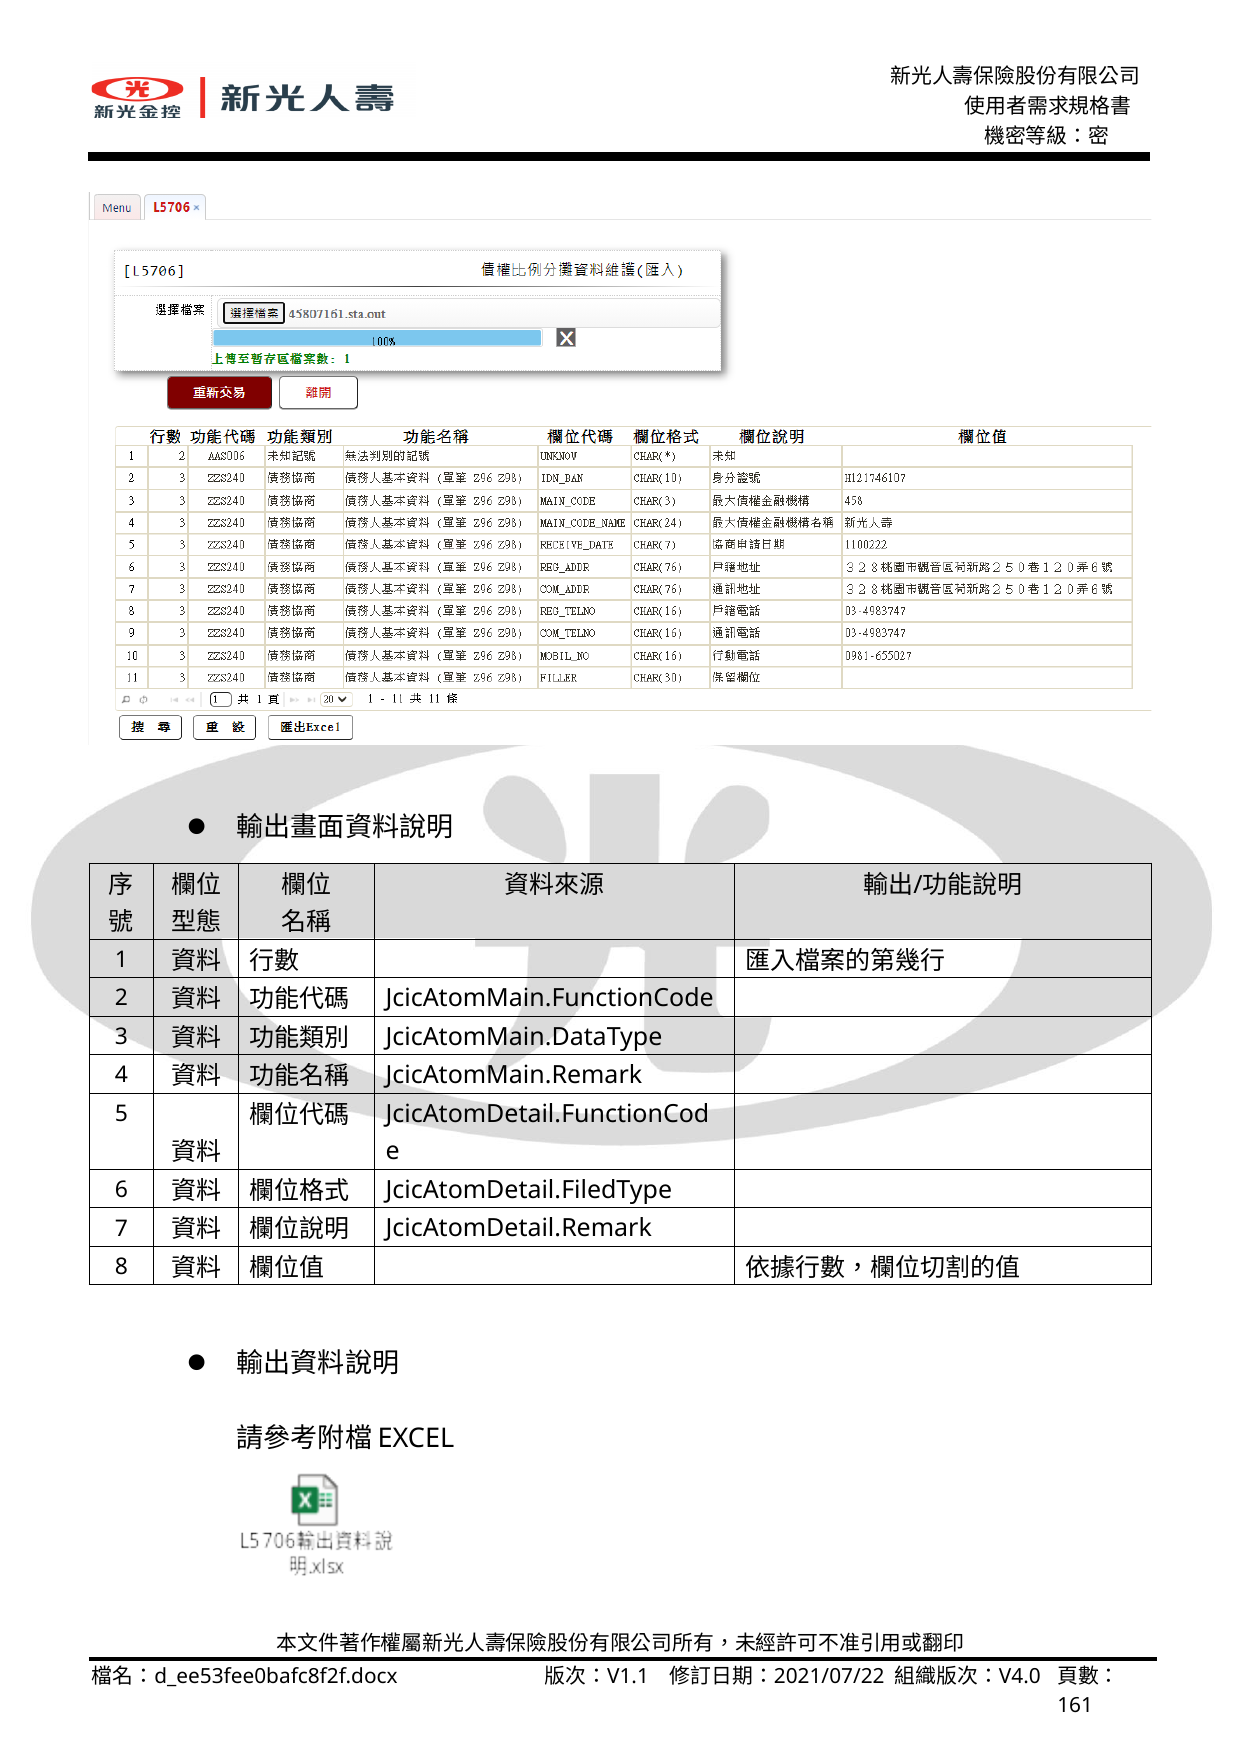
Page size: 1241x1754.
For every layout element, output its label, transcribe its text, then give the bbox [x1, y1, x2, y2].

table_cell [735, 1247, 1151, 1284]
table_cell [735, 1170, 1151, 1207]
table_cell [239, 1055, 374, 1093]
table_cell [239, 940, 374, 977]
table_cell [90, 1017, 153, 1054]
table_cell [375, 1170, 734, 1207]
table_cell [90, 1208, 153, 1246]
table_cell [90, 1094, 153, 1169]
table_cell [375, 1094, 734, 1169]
text 請參考附檔EXCEL [236, 1398, 1152, 1473]
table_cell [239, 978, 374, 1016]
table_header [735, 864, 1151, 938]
picture [91, 61, 417, 118]
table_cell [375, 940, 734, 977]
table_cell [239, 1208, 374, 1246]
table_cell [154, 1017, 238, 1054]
list 輸出資料說明 [186, 1323, 1152, 1398]
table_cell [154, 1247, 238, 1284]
list 輸出畫面資料說明 [186, 787, 1152, 862]
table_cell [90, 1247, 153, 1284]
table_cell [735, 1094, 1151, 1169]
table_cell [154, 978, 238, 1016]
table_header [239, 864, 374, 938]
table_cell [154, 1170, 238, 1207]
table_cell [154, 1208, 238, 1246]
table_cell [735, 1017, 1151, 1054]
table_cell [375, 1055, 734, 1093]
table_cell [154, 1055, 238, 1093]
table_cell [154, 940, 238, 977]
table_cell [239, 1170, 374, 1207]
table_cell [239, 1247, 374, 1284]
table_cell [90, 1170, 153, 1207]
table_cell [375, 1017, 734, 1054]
picture [25, 192, 1215, 1152]
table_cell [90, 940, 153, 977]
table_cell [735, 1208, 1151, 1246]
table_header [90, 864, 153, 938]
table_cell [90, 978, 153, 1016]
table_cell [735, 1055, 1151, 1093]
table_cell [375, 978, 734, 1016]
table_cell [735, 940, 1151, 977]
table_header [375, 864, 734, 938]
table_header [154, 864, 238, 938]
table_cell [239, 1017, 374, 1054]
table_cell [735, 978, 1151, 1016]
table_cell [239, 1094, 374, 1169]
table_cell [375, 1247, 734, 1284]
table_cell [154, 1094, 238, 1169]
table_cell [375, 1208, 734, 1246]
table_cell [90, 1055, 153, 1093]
